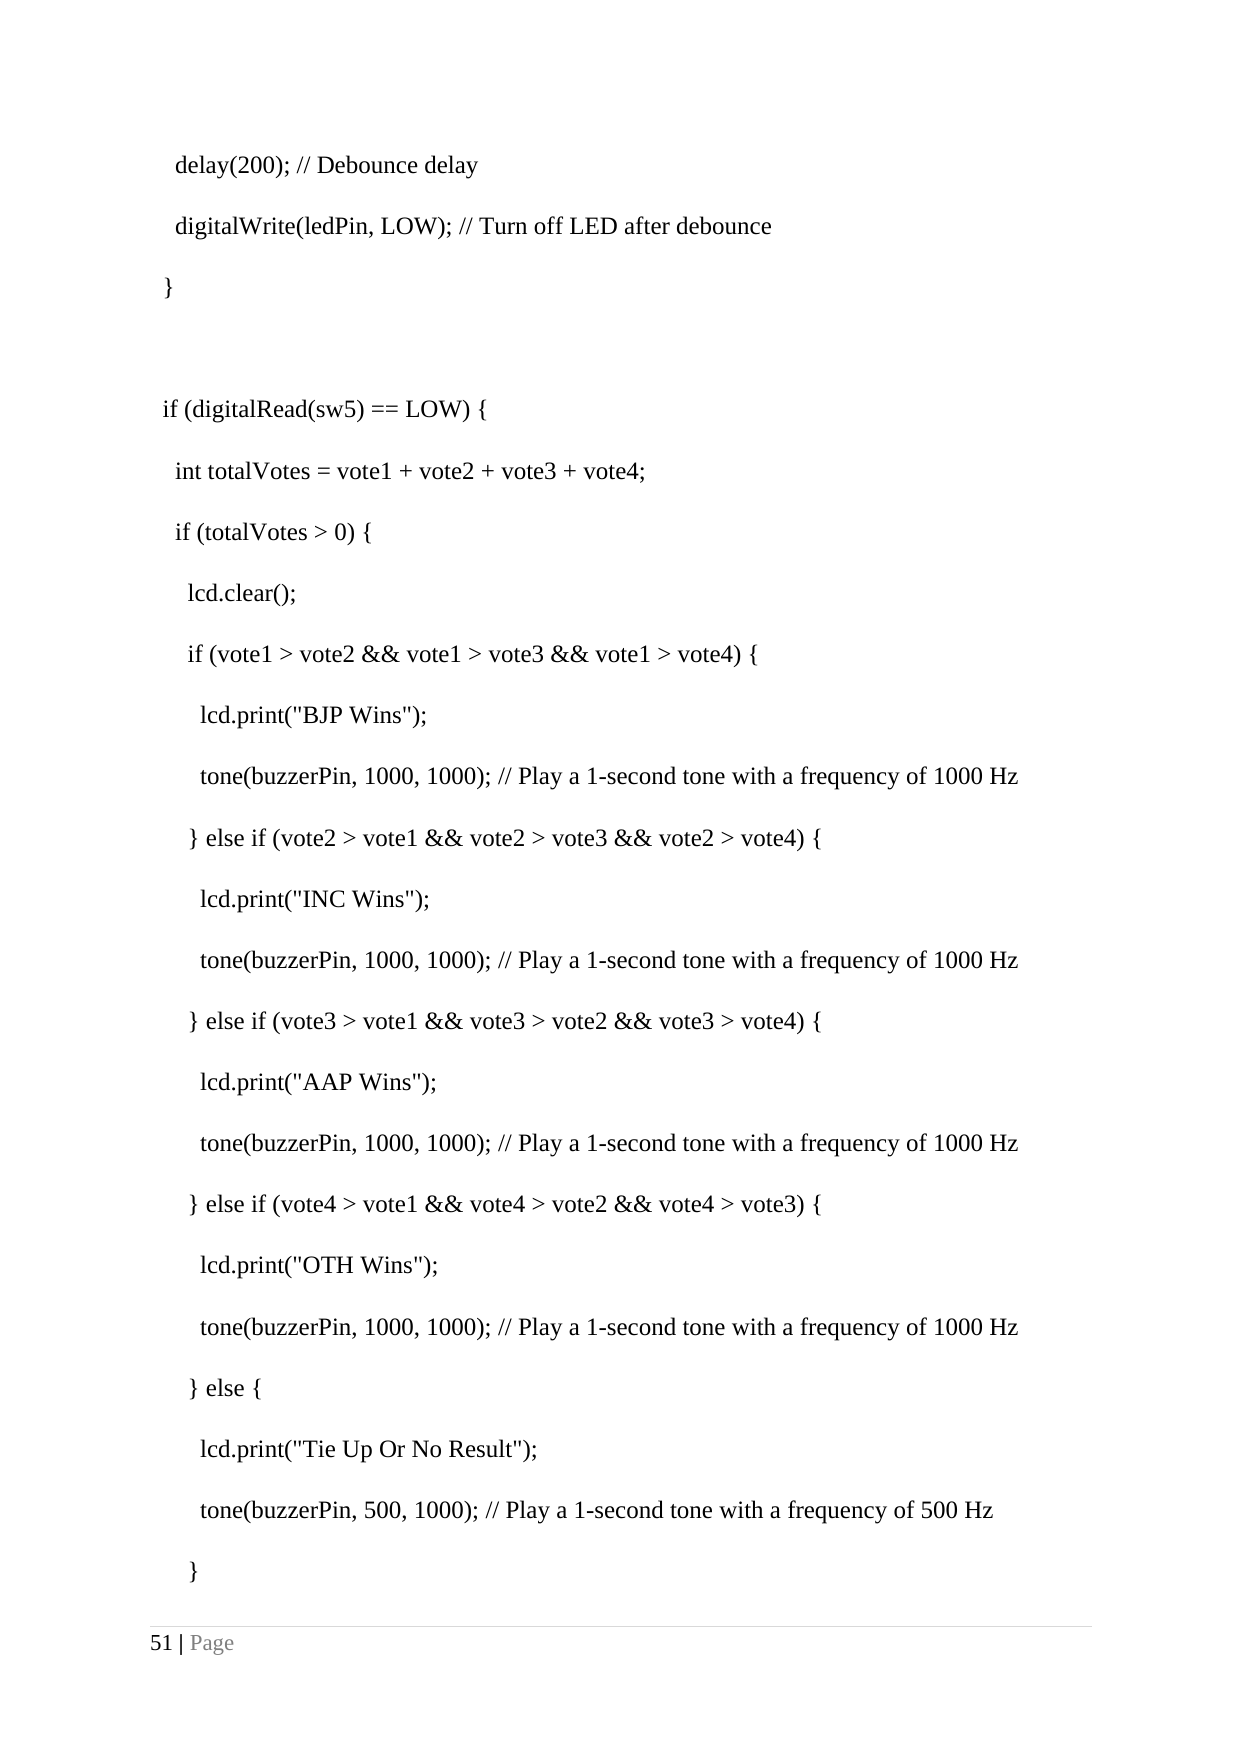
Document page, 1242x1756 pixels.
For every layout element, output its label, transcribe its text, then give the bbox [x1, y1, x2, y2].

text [150, 211, 1141, 240]
text lcd.print("INC Wins"); [150, 884, 1141, 912]
text tone(buzzerPin, 500, 1000); // Play a 1-second tone with a frequency of 500 Hz [150, 1495, 1141, 1524]
text tone(buzzerPin, 1000, 1000); // Play a 1-second tone with a frequency of 1000 Hz [150, 1312, 1141, 1341]
text lcd.print("Tie Up Or No Result"); [150, 1434, 1141, 1463]
text tone(buzzerPin, 1000, 1000); // Play a 1-second tone with a frequency of 1000 Hz [150, 945, 1141, 974]
text if (totalVotes > 0) { [150, 517, 1141, 546]
text } [150, 1556, 1141, 1585]
text } else if (vote2 > vote1 && vote2 > vote3 && vote2 > vote4) { [150, 823, 1141, 851]
text } else { [150, 1373, 1141, 1402]
text lcd.print("AAP Wins"); [150, 1067, 1141, 1096]
text if (digitalRead(sw5) == LOW) { [150, 394, 1141, 423]
text } [150, 272, 1141, 301]
text } else if (vote3 > vote1 && vote3 > vote2 && vote3 > vote4) { [150, 1006, 1141, 1035]
text lcd.clear(); [150, 578, 1141, 607]
text delay(200); // Debounce delay [150, 150, 1141, 179]
text lcd.print("OTH Wins"); [150, 1251, 1141, 1279]
text lcd.print("BJP Wins"); [150, 700, 1141, 729]
text tone(buzzerPin, 1000, 1000); // Play a 1-second tone with a frequency of 1000 Hz [150, 1128, 1141, 1157]
text if (vote1 > vote2 && vote1 > vote3 && vote1 > vote4) { [150, 639, 1141, 668]
text } else if (vote4 > vote1 && vote4 > vote2 && vote4 > vote3) { [150, 1189, 1141, 1218]
text int totalVotes = vote1 + vote2 + vote3 + vote4; [150, 456, 1141, 484]
text tone(buzzerPin, 1000, 1000); // Play a 1-second tone with a frequency of 1000 Hz [150, 761, 1141, 790]
